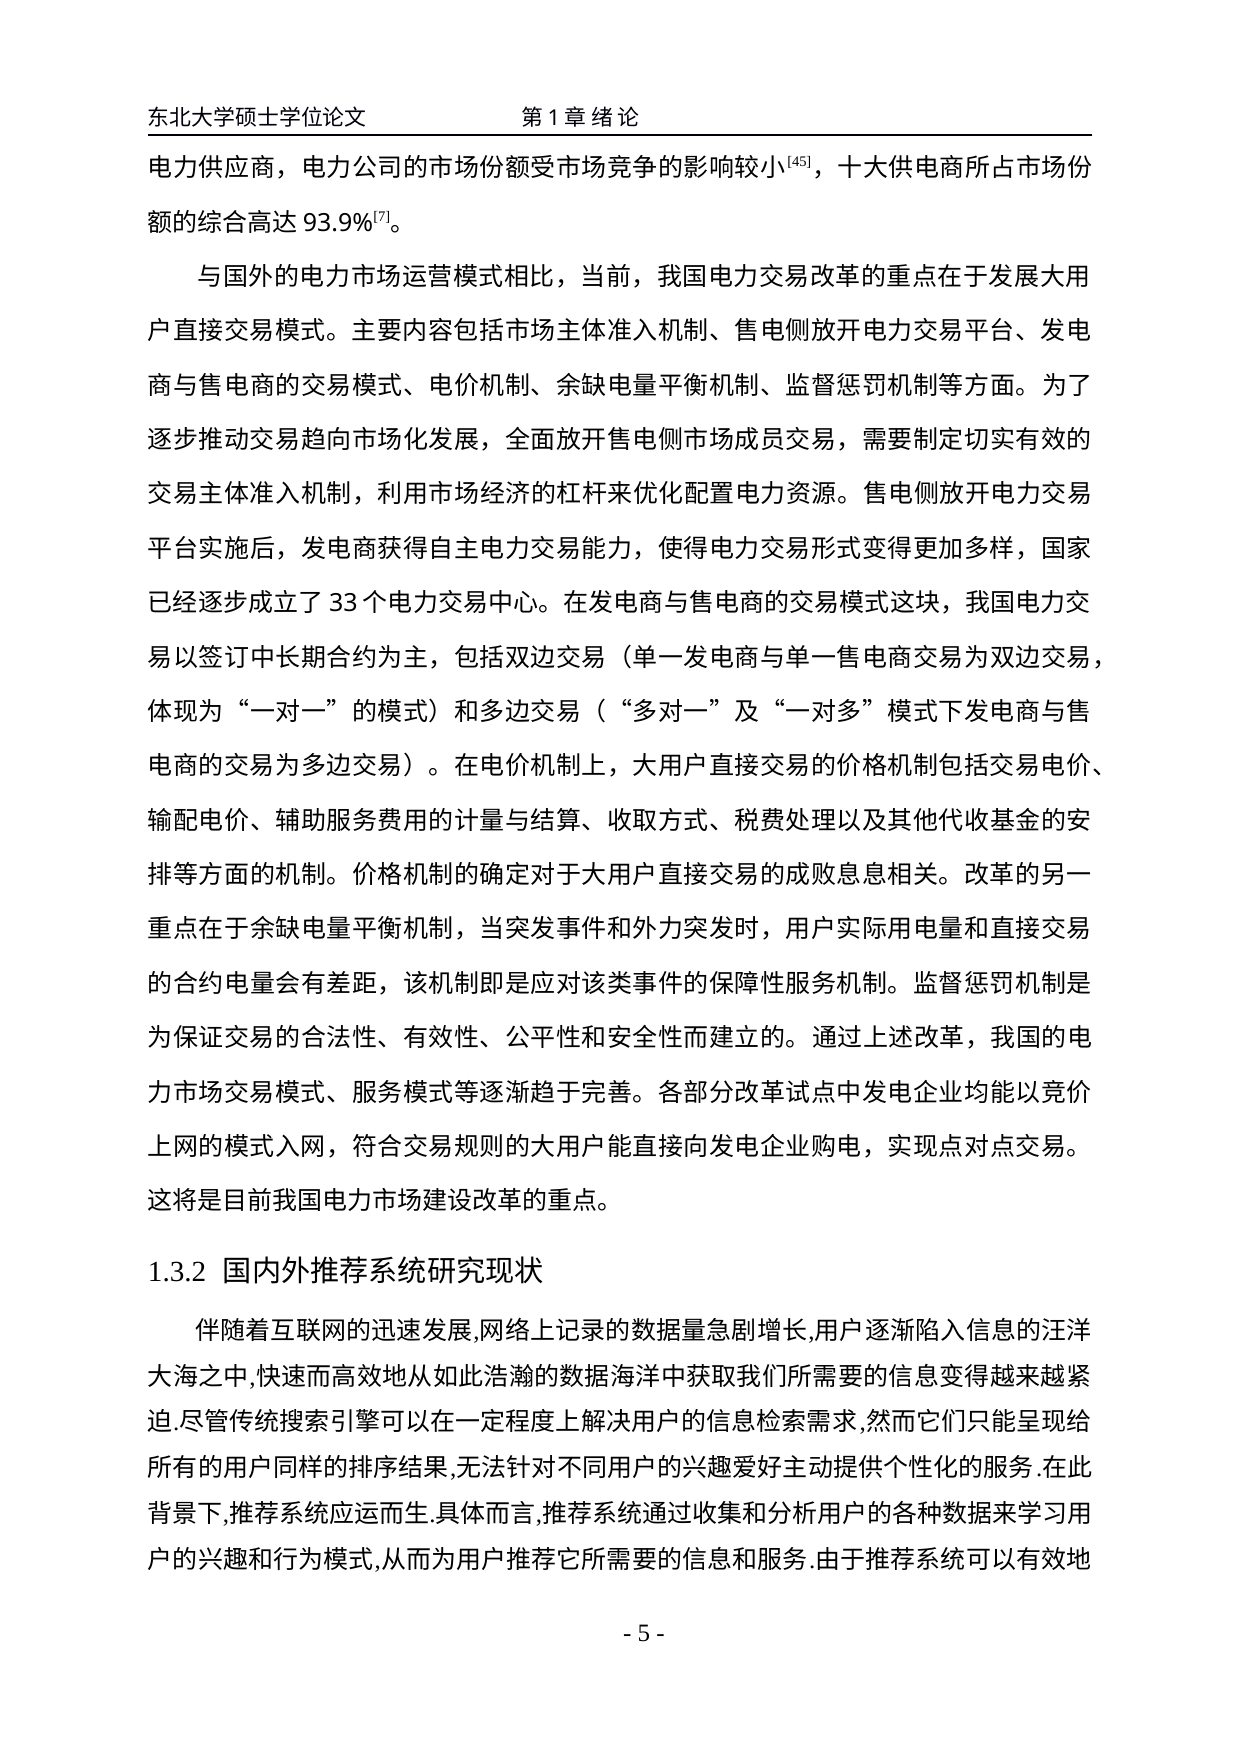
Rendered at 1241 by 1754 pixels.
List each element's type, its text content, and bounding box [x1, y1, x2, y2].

text 与国外的电力市场运营模式相比，当前，我国电力交易改革的重点在于发展大用户直接交易模式。主要内容包括市场主体准入机制、售电侧放开电力交易平台、发电商与售电商的交易模式、电价机制、余缺电量平衡机制、监督惩罚机制等方面。为了逐步推动交易趋向市场化发展，全面放开售电侧市场成员交易，需要制定切实有效的交易主体准入机制，利用市场经济的杠杆来优化配置电力资源。售电侧放开电力交易平台实施后，发电商获得自主电力交易能力，使得电力交易形式变得更加多样，国家已经逐步成立了33个电力交易中心。在发电商与售电商的交易模式这块，我国电力交易以签订中长期合约为主，包括双边交易（单一发电商与单一售电商交易为双边交易，体现为“一对一”的模式）和多边交易（“多对一”及“一对多”模式下发电商与售电商的交易为多边交易）。在电价机制上，大用户直接交易的价格机制包括交易电价、输配电价、辅助服务费用的计量与结算、收取方式、税费处理以及其他代收基金的安排等方面的机制。价格机制的确定对于大用户直接交易的成败息息相关。改革的另一重点在于余缺电量平衡机制，当突发事件和外力突发时，用户实际用电量和直接交易的合约电量会有差距，该机制即是应对该类事件的保障性服务机制。监督惩罚机制是为保证交易的合法性、有效性、公平性和安全性而建立的。通过上述改革，我国的电力市场交易模式、服务模式等逐渐趋于完善。各部分改革试点中发电企业均能以竞价上网的模式入网，符合交易规则的大用户能直接向发电企业购电，实现点对点交易。这将是目前我国电力市场建设改革的重点。 [148, 256, 1092, 1217]
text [148, 148, 1092, 238]
subtitle 国内外推荐系统研究现状 [148, 1248, 1092, 1290]
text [148, 1302, 1092, 1577]
